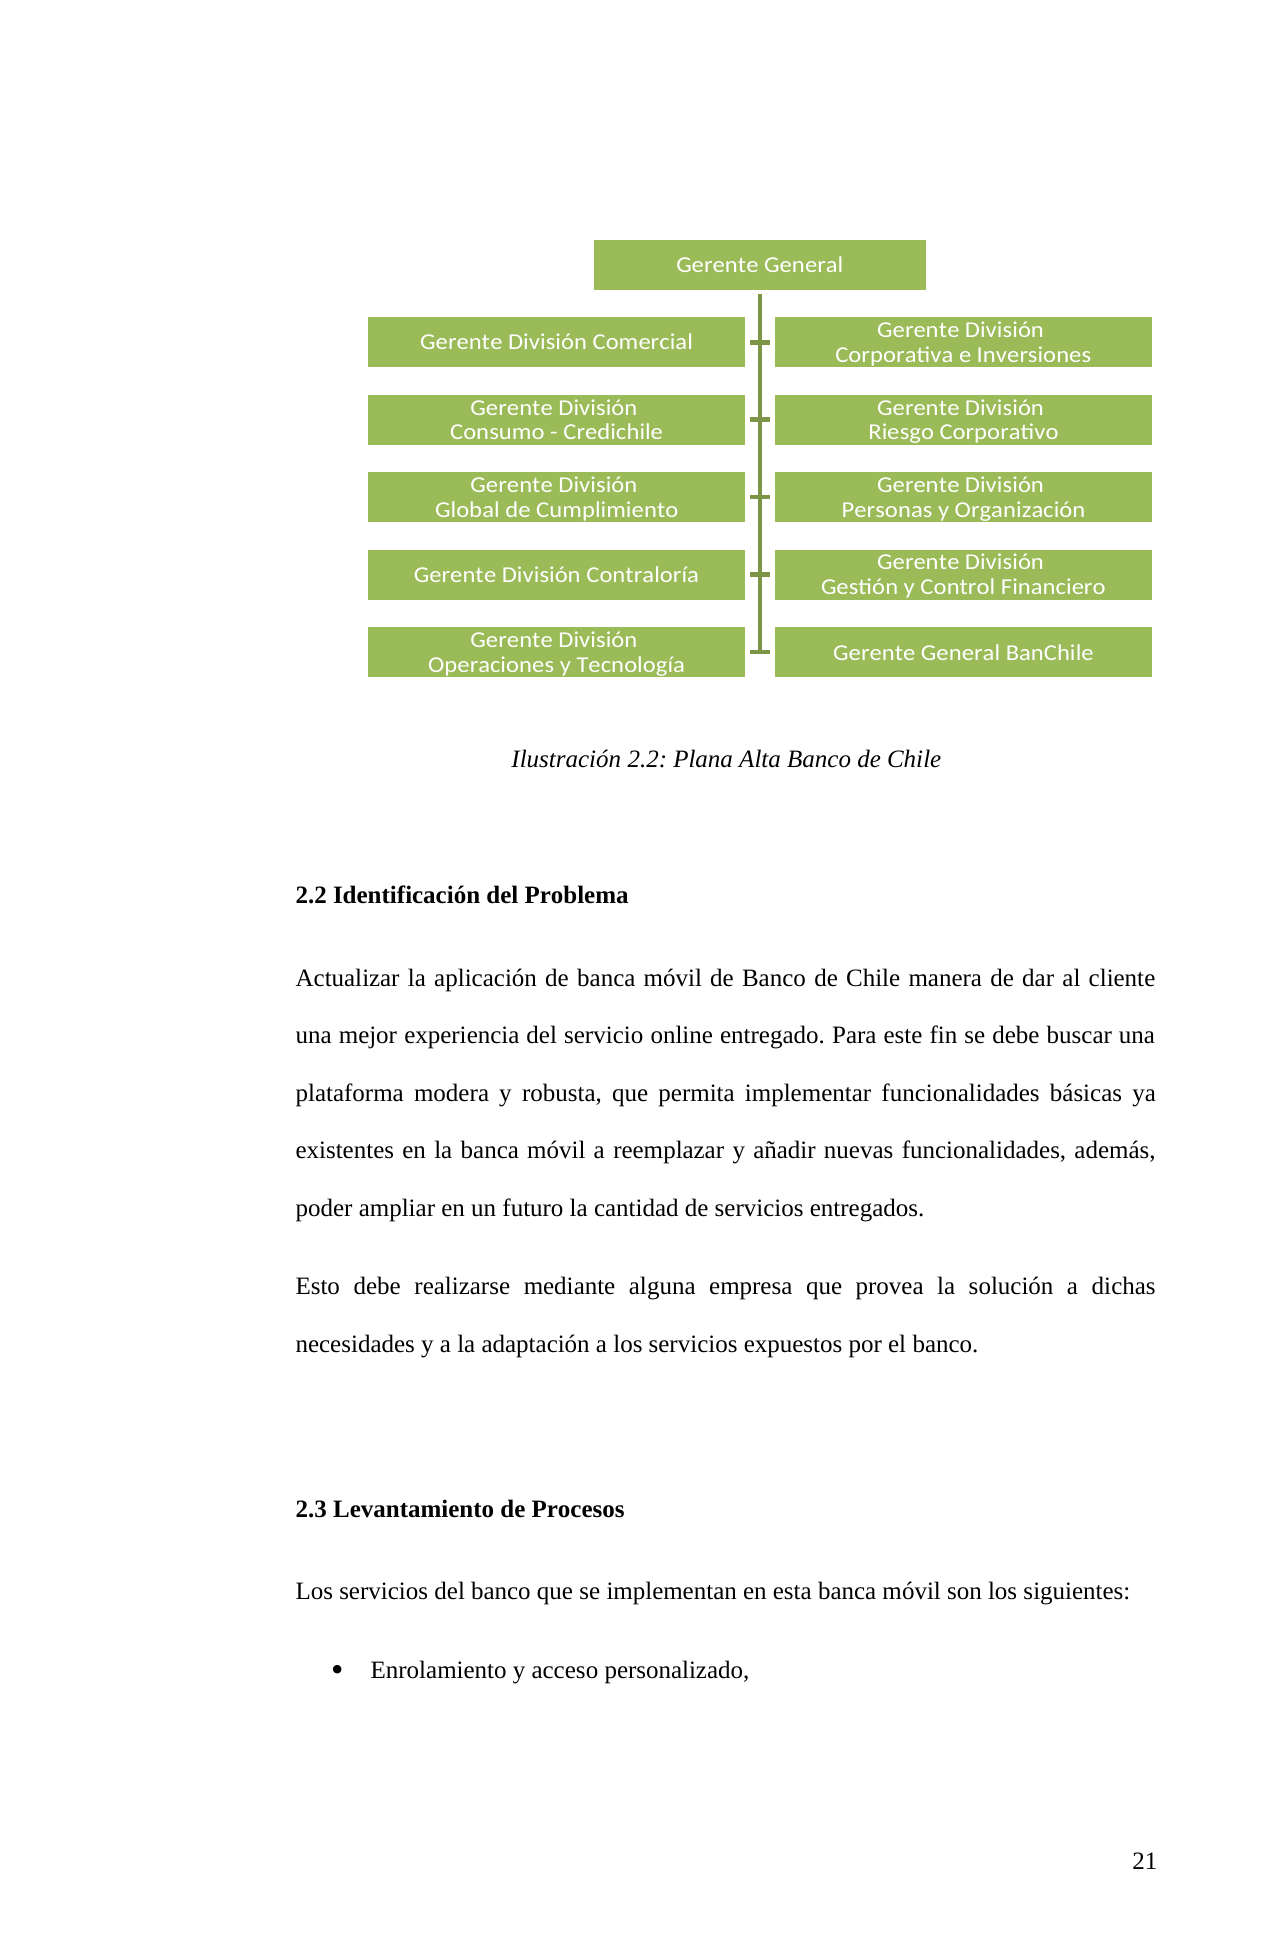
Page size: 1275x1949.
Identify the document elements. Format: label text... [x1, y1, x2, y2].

text Actualizar la aplicación de banca móvil de Banco de Chile manera de dar al cliente una mejor experiencia del servicio online entregado. Para este fin se debe buscar una plataforma modera y robusta, que permita implementar funcionalidades básicas ya existentes en la banca móvil a reemplazar y añadir nuevas funcionalidades, además, poder ampliar en un futuro la cantidad de servicios entregados. [295, 963, 1157, 1222]
text Los servicios del banco que se implementan en esta banca móvil son los siguientes: [295, 1576, 1157, 1605]
text Ilustración 2.2: Plana Alta Banco de Chile [295, 744, 1157, 773]
subtitle Levantamiento de Procesos [295, 1494, 1157, 1523]
list Enrolamiento y acceso personalizado, [333, 1655, 1157, 1683]
text Esto debe realizarse mediante alguna empresa que provea la solución a dichas necesidades y a la adaptación a los servicios expuestos por el banco. [295, 1271, 1157, 1358]
subtitle Identificación del Problema [295, 881, 1157, 909]
